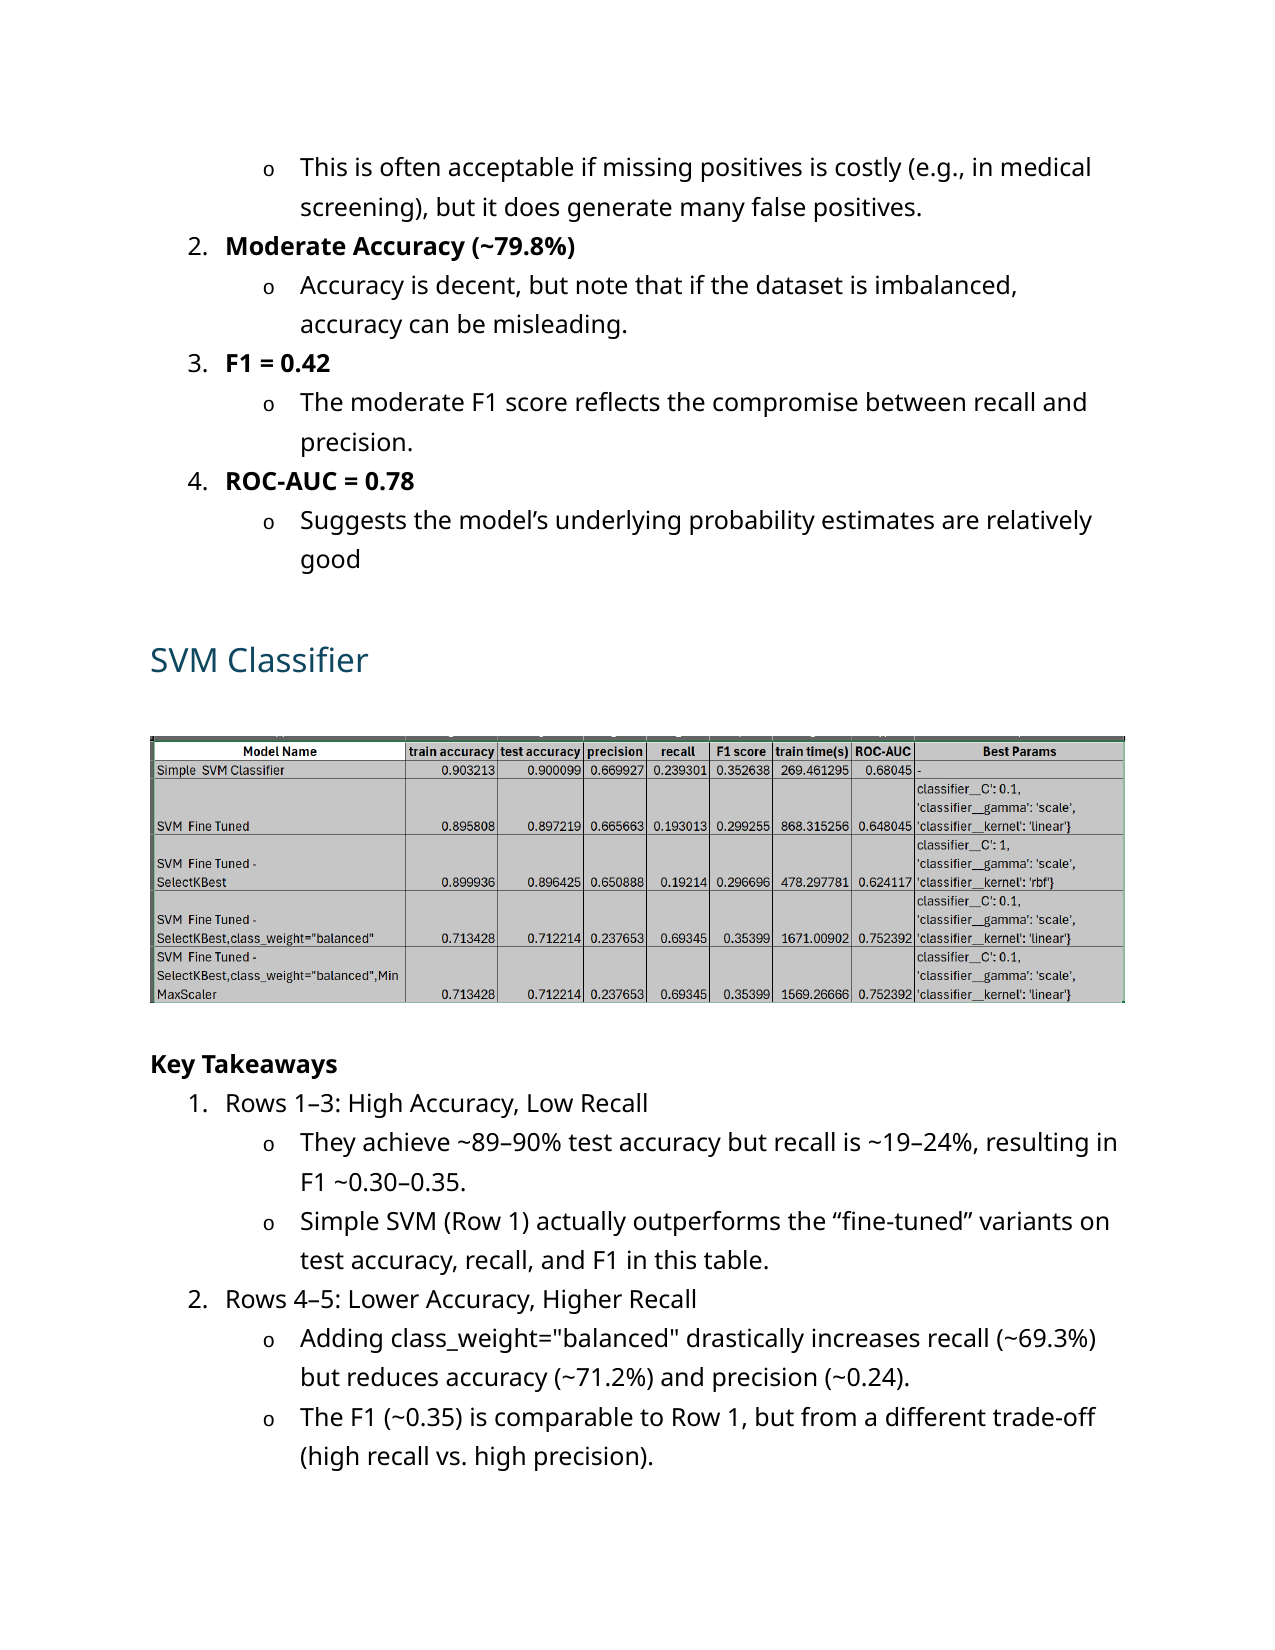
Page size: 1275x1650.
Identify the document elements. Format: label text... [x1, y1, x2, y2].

list Accuracy is decent, but note that if the dataset is imbalanced, accuracy can be misleading. [262, 267, 1125, 341]
list Rows 4–5: Lower Accuracy, Higher Recall [187, 1282, 1125, 1316]
list Adding class_weight="balanced" drastically increases recall (~69.3%) but reduces accuracy (~71.2%) and precision (~0.24). [262, 1321, 1125, 1394]
list Moderate Accuracy (~79.8%) [187, 228, 1125, 262]
list Suggests the model’s underlying probability estimates are relatively good [262, 502, 1125, 576]
picture [150, 736, 1125, 1003]
list They achieve ~89–90% test accuracy but recall is ~19–24%, resulting in F1 ~0.30–0.35. [262, 1125, 1125, 1198]
list ROC-AUC = 0.78 [187, 463, 1125, 497]
subtitle SVM Classifier [150, 637, 1125, 682]
list Simple SVM (Row 1) actually outperforms the “fine-tuned” variants on test accuracy, recall, and F1 in this table. [262, 1203, 1125, 1277]
list F1 = 0.42 [187, 346, 1125, 380]
list Rows 1–3: High Accuracy, Low Recall [187, 1086, 1125, 1120]
list The F1 (~0.35) is comparable to Row 1, but from a different trade-off (high recall vs. high precision). [262, 1399, 1125, 1472]
text Key Takeaways [150, 1047, 1125, 1081]
list This is often acceptable if missing positives is costly (e.g., in medical screening), but it does generate many false positives. [262, 150, 1125, 223]
list The moderate F1 score reflects the compromise between recall and precision. [262, 385, 1125, 458]
